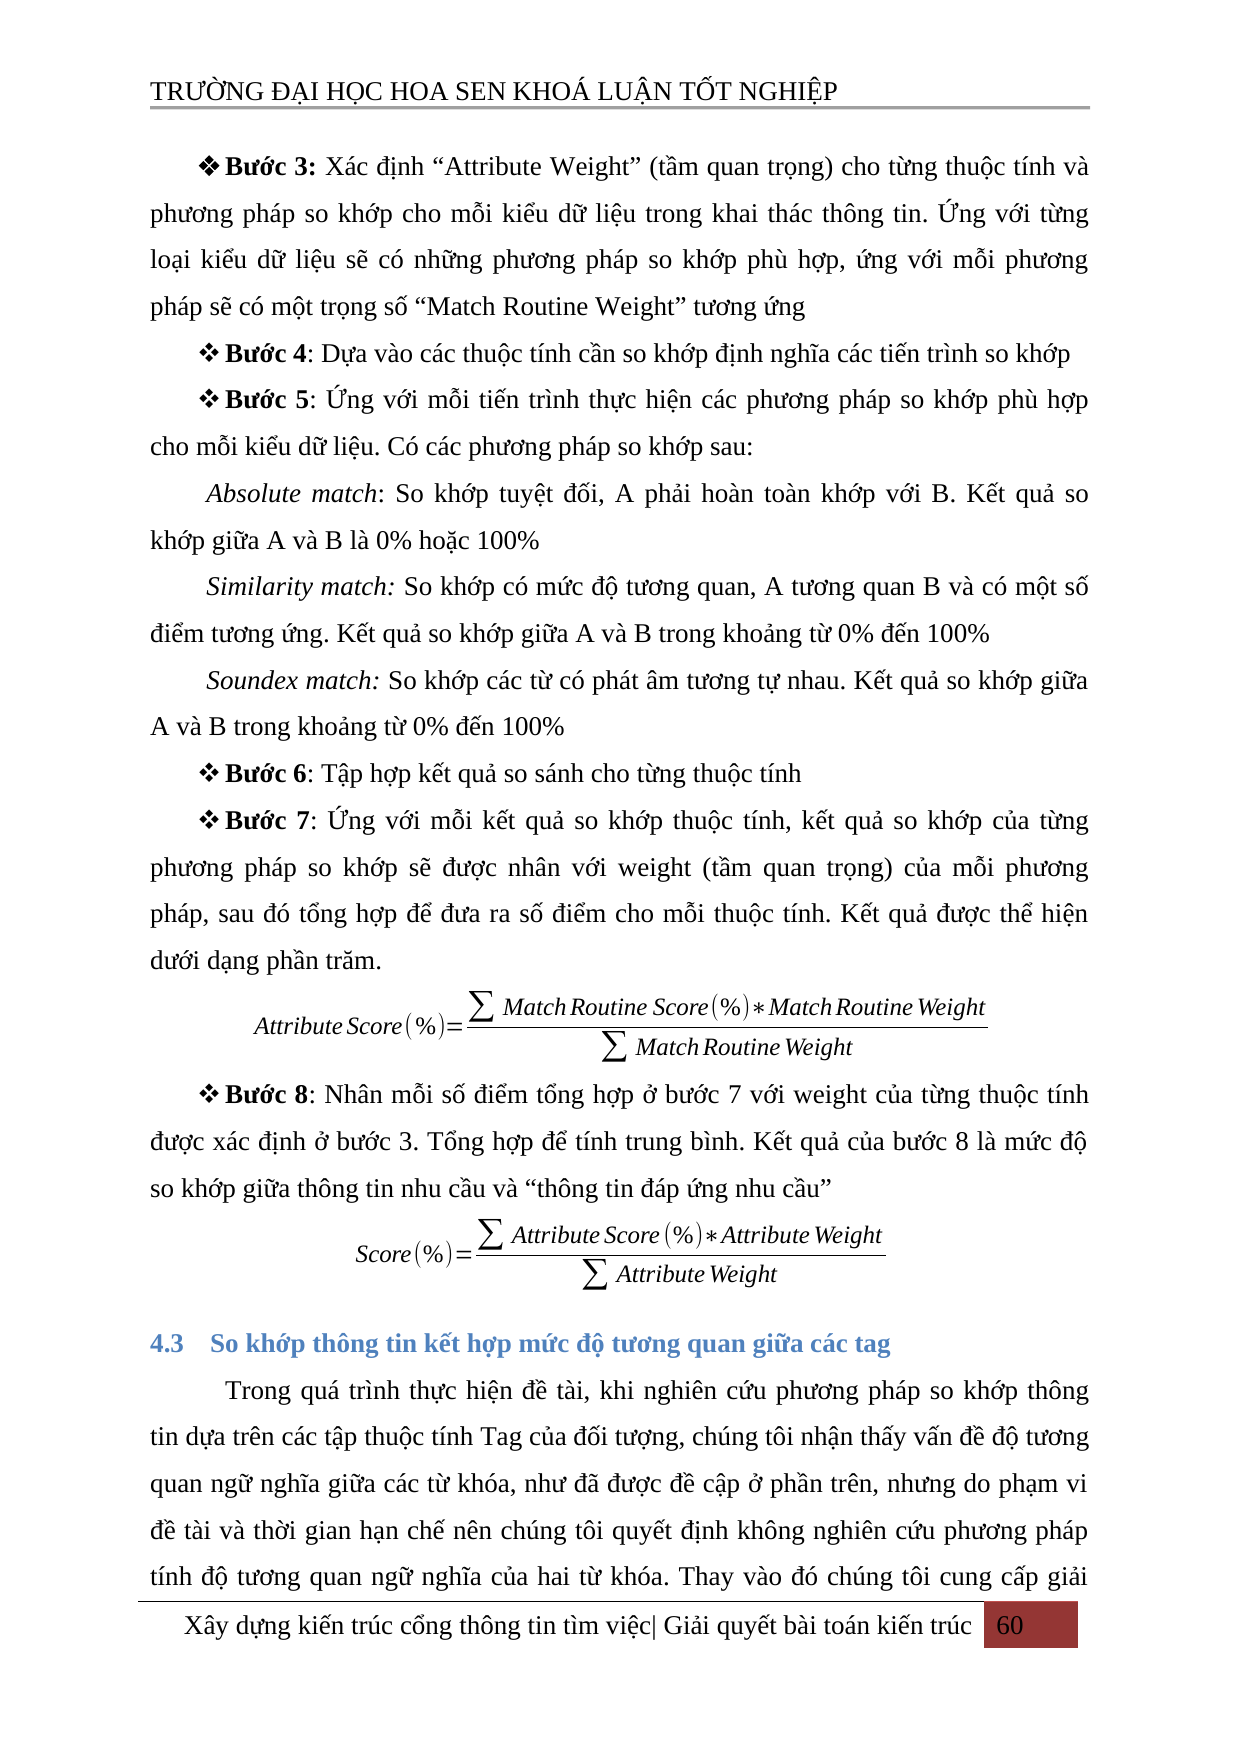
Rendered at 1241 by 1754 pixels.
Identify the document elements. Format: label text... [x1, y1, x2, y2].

list Bước 6: Tập hợp kết quả so sánh cho từng thuộc tính [150, 757, 1090, 788]
list Bước 7: Ứng với mỗi kết quả so khớp thuộc tính, kết quả so khớp của từng phương pháp so khớp sẽ được nhân với weight (tầm quan trọng) của mỗi phương pháp, sau đó tổng hợp để đưa ra số điểm cho mỗi thuộc tính. Kết quả được thể hiện dưới dạng phần trăm. [150, 804, 1090, 975]
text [150, 1374, 1090, 1592]
list Bước 8: Nhân mỗi số điểm tổng hợp ở bước 7 với weight của từng thuộc tính được xác định ở bước 3. Tổng hợp để tính trung bình. Kết quả của bước 8 là mức độ so khớp giữa thông tin nhu cầu và “thông tin đáp ứng nhu cầu” [150, 1078, 1090, 1203]
list Absolute match: So khớp tuyệt đối, A phải hoàn toàn khớp với B. Kết quả so khớp giữa A và B là 0% hoặc 100% [150, 477, 1090, 555]
list Bước 3: Xác định “Attribute Weight” (tầm quan trọng) cho từng thuộc tính và phương pháp so khớp cho mỗi kiểu dữ liệu trong khai thác thông tin. Ứng với từng loại kiểu dữ liệu sẽ có những phương pháp so khớp phù hợp, ứng với mỗi phương pháp sẽ có một trọng số “Match Routine Weight” tương ứng [150, 150, 1090, 321]
list Bước 4: Dựa vào các thuộc tính cần so khớp định nghĩa các tiến trình so khớp [150, 337, 1090, 368]
list Bước 5: Ứng với mỗi tiến trình thực hiện các phương pháp so khớp phù hợp cho mỗi kiểu dữ liệu. Có các phương pháp so khớp sau: [150, 384, 1090, 462]
list Similarity match: So khớp có mức độ tương quan, A tương quan B và có một số điểm tương ứng. Kết quả so khớp giữa A và B trong khoảng từ 0% đến 100% [150, 570, 1090, 648]
subtitle So khớp thông tin kết hợp mức độ tương quan giữa các tag [150, 1327, 1090, 1358]
list Soundex match: So khớp các từ có phát âm tương tự nhau. Kết quả so khớp giữa A và B trong khoảng từ 0% đến 100% [150, 664, 1090, 742]
